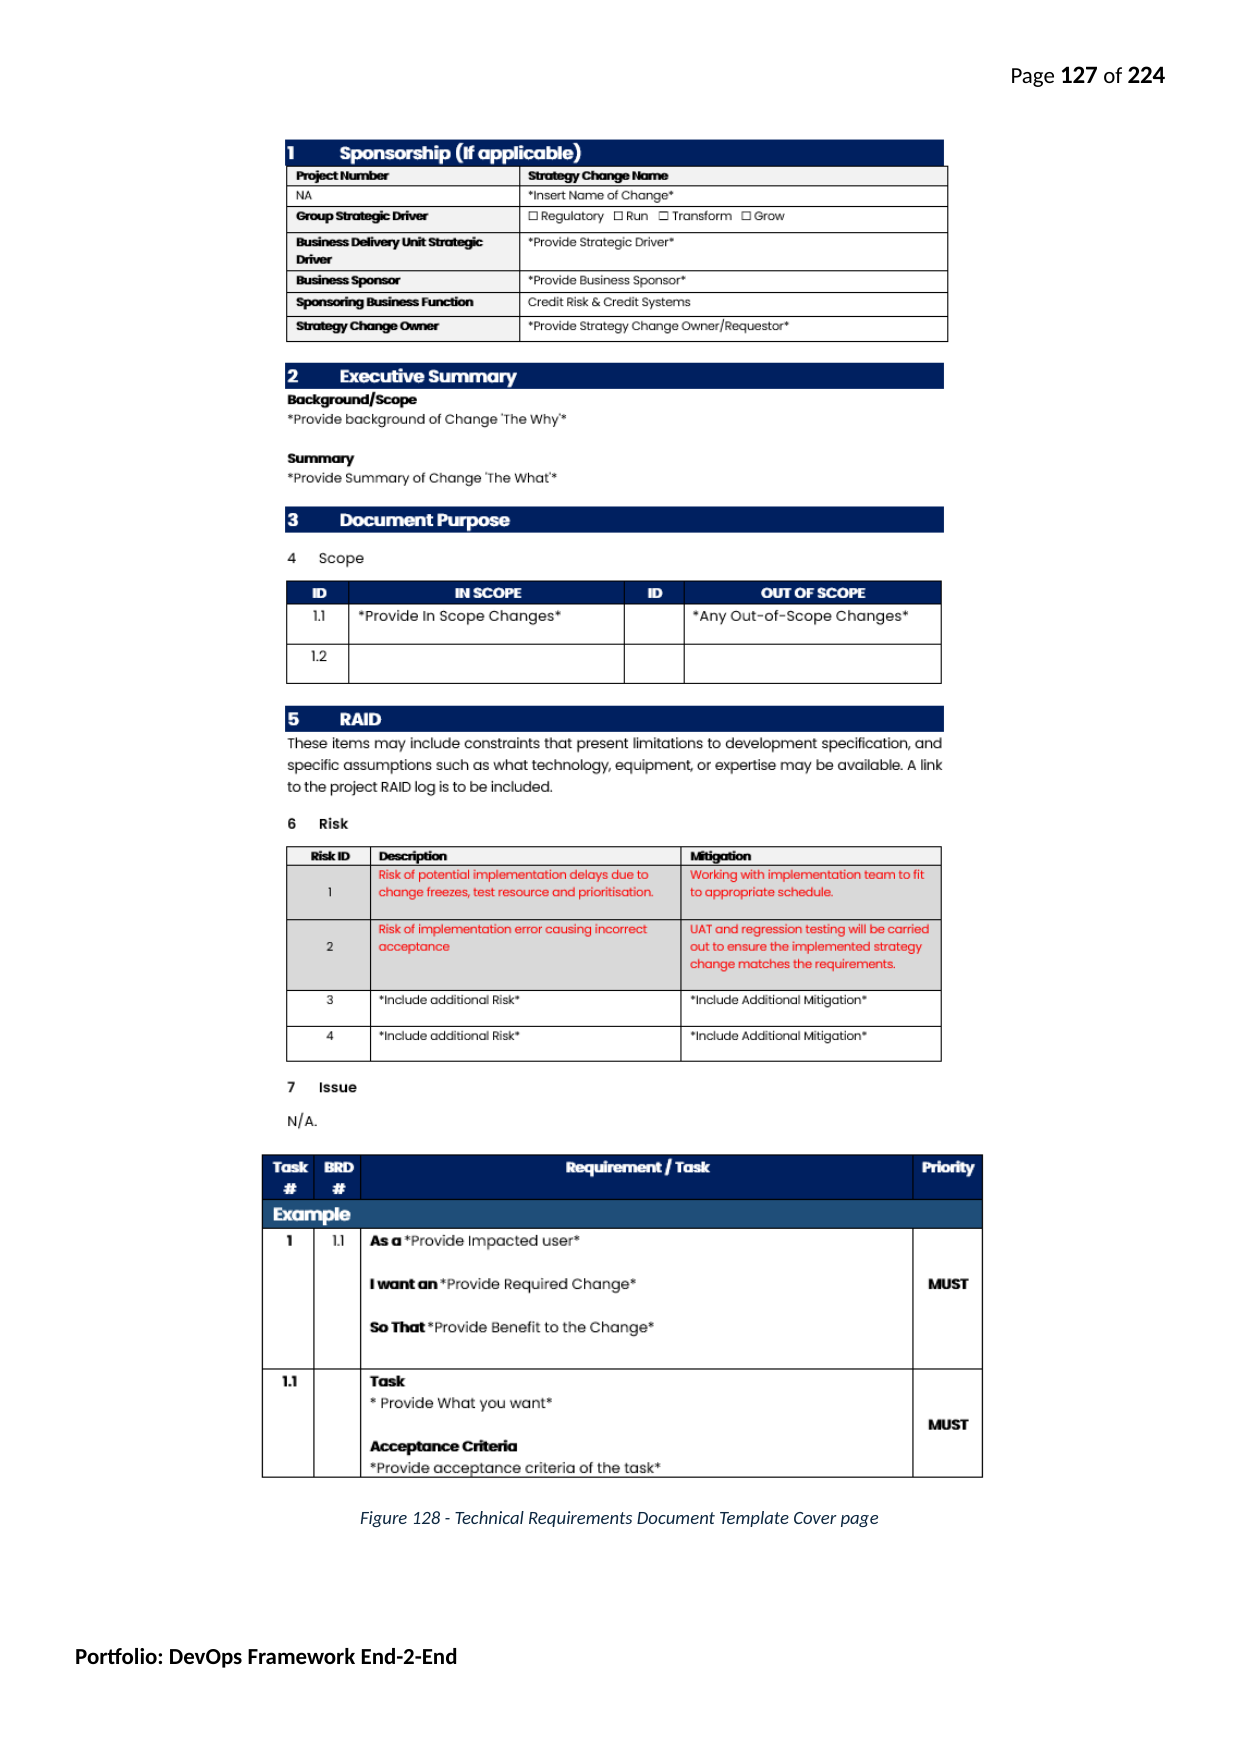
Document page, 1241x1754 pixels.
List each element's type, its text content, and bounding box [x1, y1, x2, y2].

picture [244, 1149, 996, 1488]
text Figure 128 - Technical Requirements Document Template Cover page [75, 1506, 1165, 1529]
picture [235, 136, 1005, 1131]
